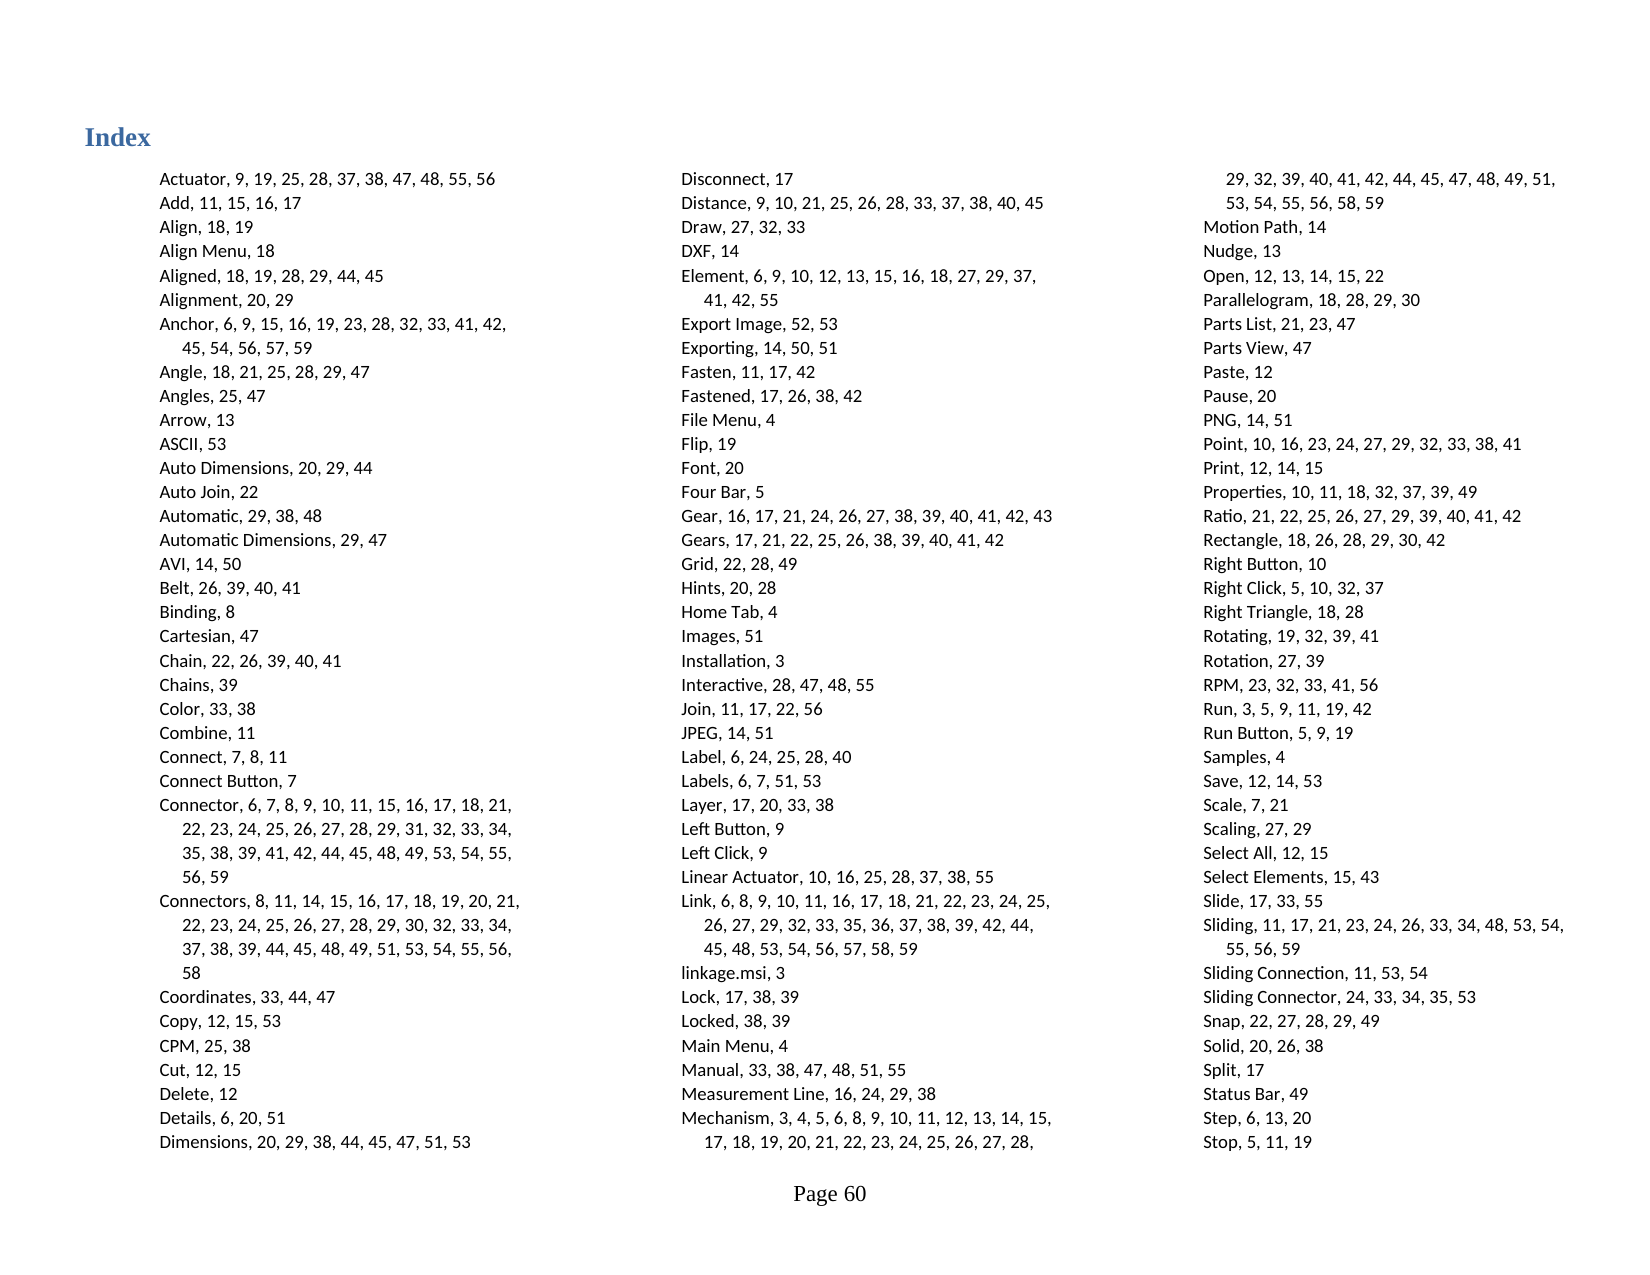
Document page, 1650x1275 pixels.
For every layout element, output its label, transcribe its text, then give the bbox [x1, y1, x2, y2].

text Sliding, 11, 17, 21, 23, 24, 26, 33, 34, 48, 53, 54, 55, 56, 59 [1203, 913, 1575, 960]
text Right Button, 10 [1203, 552, 1575, 575]
text Font, 20 [681, 456, 1053, 479]
text Manual, 33, 38, 47, 48, 51, 55 [681, 1058, 1053, 1081]
text Arrow, 13 [159, 408, 531, 431]
text Cartesian, 47 [159, 625, 531, 648]
subtitle Index [84, 121, 1575, 152]
text Parts View, 47 [1203, 336, 1575, 359]
text Run Button, 5, 9, 19 [1203, 721, 1575, 744]
text Left Click, 9 [681, 841, 1053, 864]
text CPM, 25, 38 [159, 1034, 531, 1057]
text Fasten, 11, 17, 42 [681, 360, 1053, 383]
text Save, 12, 14, 53 [1203, 769, 1575, 792]
text File Menu, 4 [681, 408, 1053, 431]
text Exporting, 14, 50, 51 [681, 336, 1053, 359]
text Parts List, 21, 23, 47 [1203, 312, 1575, 335]
text Dimensions, 20, 29, 38, 44, 45, 47, 51, 53 [159, 1130, 531, 1153]
text Copy, 12, 15, 53 [159, 1010, 531, 1033]
text Interactive, 28, 47, 48, 55 [681, 673, 1053, 696]
text Align, 18, 19 [159, 216, 531, 238]
text Label, 6, 24, 25, 28, 40 [681, 745, 1053, 768]
text Slide, 17, 33, 55 [1203, 889, 1575, 912]
text Add, 11, 15, 16, 17 [159, 192, 531, 214]
text Rotating, 19, 32, 39, 41 [1203, 625, 1575, 648]
text Draw, 27, 32, 33 [681, 216, 1053, 238]
text PNG, 14, 51 [1203, 408, 1575, 431]
text Cut, 12, 15 [159, 1058, 531, 1081]
text Point, 10, 16, 23, 24, 27, 29, 32, 33, 38, 41 [1203, 432, 1575, 455]
text Aligned, 18, 19, 28, 29, 44, 45 [159, 264, 531, 287]
text Connectors, 8, 11, 14, 15, 16, 17, 18, 19, 20, 21, 22, 23, 24, 25, 26, 27, 28, 29, 30, 32, 33, 34, 37, 38, 39, 44, 45, 48, 49, 51, 53, 54, 55, 56, 58 [159, 889, 531, 984]
text Select Elements, 15, 43 [1203, 865, 1575, 888]
text Rotation, 27, 39 [1203, 649, 1575, 672]
text Sliding Connector, 24, 33, 34, 35, 53 [1203, 986, 1575, 1008]
text Print, 12, 14, 15 [1203, 456, 1575, 479]
text Coordinates, 33, 44, 47 [159, 986, 531, 1008]
text Align Menu, 18 [159, 240, 531, 263]
text Right Triangle, 18, 28 [1203, 601, 1575, 623]
text Scaling, 27, 29 [1203, 817, 1575, 840]
text Automatic, 29, 38, 48 [159, 504, 531, 527]
text Angle, 18, 21, 25, 28, 29, 47 [159, 360, 531, 383]
text Details, 6, 20, 51 [159, 1106, 531, 1129]
text Measurement Line, 16, 24, 29, 38 [681, 1082, 1053, 1105]
text linkage.msi, 3 [681, 962, 1053, 984]
text Auto Dimensions, 20, 29, 44 [159, 456, 531, 479]
text Connector, 6, 7, 8, 9, 10, 11, 15, 16, 17, 18, 21, 22, 23, 24, 25, 26, 27, 28, 29, 31, 32, 33, 34, 35, 38, 39, 41, 42, 44, 45, 48, 49, 53, 54, 55, 56, 59 [159, 793, 531, 888]
text Select All, 12, 15 [1203, 841, 1575, 864]
text Rectangle, 18, 26, 28, 29, 30, 42 [1203, 528, 1575, 551]
text Lock, 17, 38, 39 [681, 986, 1053, 1008]
text Grid, 22, 28, 49 [681, 552, 1053, 575]
text Connect, 7, 8, 11 [159, 745, 531, 768]
text Snap, 22, 27, 28, 29, 49 [1203, 1010, 1575, 1033]
text Parallelogram, 18, 28, 29, 30 [1203, 288, 1575, 311]
text Join, 11, 17, 22, 56 [681, 697, 1053, 720]
text Automatic Dimensions, 29, 47 [159, 528, 531, 551]
text Locked, 38, 39 [681, 1010, 1053, 1033]
text Pause, 20 [1203, 384, 1575, 407]
text Gear, 16, 17, 21, 24, 26, 27, 38, 39, 40, 41, 42, 43 [681, 504, 1053, 527]
text Fastened, 17, 26, 38, 42 [681, 384, 1053, 407]
text Left Button, 9 [681, 817, 1053, 840]
text Open, 12, 13, 14, 15, 22 [1203, 264, 1575, 287]
text Flip, 19 [681, 432, 1053, 455]
text Sliding Connection, 11, 53, 54 [1203, 962, 1575, 984]
text Paste, 12 [1203, 360, 1575, 383]
text Mechanism, 3, 4, 5, 6, 8, 9, 10, 11, 12, 13, 14, 15, 17, 18, 19, 20, 21, 22, 23, 24, 25, 26, 27, 28, 29, 32, 39, 40, 41, 42, 44, 45, 47, 48, 49, 51, 53, 54, 55, 56, 58, 59 [1203, 167, 1575, 214]
text Step, 6, 13, 20 [1203, 1106, 1575, 1129]
text Right Click, 5, 10, 32, 37 [1203, 577, 1575, 599]
text Installation, 3 [681, 649, 1053, 672]
text Run, 3, 5, 9, 11, 19, 42 [1203, 697, 1575, 720]
text AVI, 14, 50 [159, 552, 531, 575]
text Delete, 12 [159, 1082, 531, 1105]
text Status Bar, 49 [1203, 1082, 1575, 1105]
text Labels, 6, 7, 51, 53 [681, 769, 1053, 792]
text Linear Actuator, 10, 16, 25, 28, 37, 38, 55 [681, 865, 1053, 888]
text Nudge, 13 [1203, 240, 1575, 263]
text JPEG, 14, 51 [681, 721, 1053, 744]
text Distance, 9, 10, 21, 25, 26, 28, 33, 37, 38, 40, 45 [681, 192, 1053, 214]
text ASCII, 53 [159, 432, 531, 455]
text DXF, 14 [681, 240, 1053, 263]
text Element, 6, 9, 10, 12, 13, 15, 16, 18, 27, 29, 37, 41, 42, 55 [681, 264, 1053, 311]
text Angles, 25, 47 [159, 384, 531, 407]
text Properties, 10, 11, 18, 32, 37, 39, 49 [1203, 480, 1575, 503]
text Export Image, 52, 53 [681, 312, 1053, 335]
text Combine, 11 [159, 721, 531, 744]
text Anchor, 6, 9, 15, 16, 19, 23, 28, 32, 33, 41, 42, 45, 54, 56, 57, 59 [159, 312, 531, 359]
text Color, 33, 38 [159, 697, 531, 720]
text Ratio, 21, 22, 25, 26, 27, 29, 39, 40, 41, 42 [1203, 504, 1575, 527]
text Binding, 8 [159, 601, 531, 623]
text RPM, 23, 32, 33, 41, 56 [1203, 673, 1575, 696]
text Chain, 22, 26, 39, 40, 41 [159, 649, 531, 672]
text Belt, 26, 39, 40, 41 [159, 577, 531, 599]
text Connect Button, 7 [159, 769, 531, 792]
text Samples, 4 [1203, 745, 1575, 768]
text Main Menu, 4 [681, 1034, 1053, 1057]
text Gears, 17, 21, 22, 25, 26, 38, 39, 40, 41, 42 [681, 528, 1053, 551]
text Mechanism, 3, 4, 5, 6, 8, 9, 10, 11, 12, 13, 14, 15, 17, 18, 19, 20, 21, 22, 23, 24, 25, 26, 27, 28, 29, 32, 39, 40, 41, 42, 44, 45, 47, 48, 49, 51, 53, 54, 55, 56, 58, 59 [681, 1106, 1053, 1153]
text Chains, 39 [159, 673, 531, 696]
text Four Bar, 5 [681, 480, 1053, 503]
text Home Tab, 4 [681, 601, 1053, 623]
text Alignment, 20, 29 [159, 288, 531, 311]
text Link, 6, 8, 9, 10, 11, 16, 17, 18, 21, 22, 23, 24, 25, 26, 27, 29, 32, 33, 35, 36, 37, 38, 39, 42, 44, 45, 48, 53, 54, 56, 57, 58, 59 [681, 889, 1053, 960]
text Motion Path, 14 [1203, 216, 1575, 238]
text Hints, 20, 28 [681, 577, 1053, 599]
text Split, 17 [1203, 1058, 1575, 1081]
text Layer, 17, 20, 33, 38 [681, 793, 1053, 816]
text Solid, 20, 26, 38 [1203, 1034, 1575, 1057]
text Actuator, 9, 19, 25, 28, 37, 38, 47, 48, 55, 56 [159, 167, 531, 190]
text Auto Join, 22 [159, 480, 531, 503]
text Images, 51 [681, 625, 1053, 648]
text Disconnect, 17 [681, 167, 1053, 190]
text Stop, 5, 11, 19 [1203, 1130, 1575, 1153]
text Scale, 7, 21 [1203, 793, 1575, 816]
